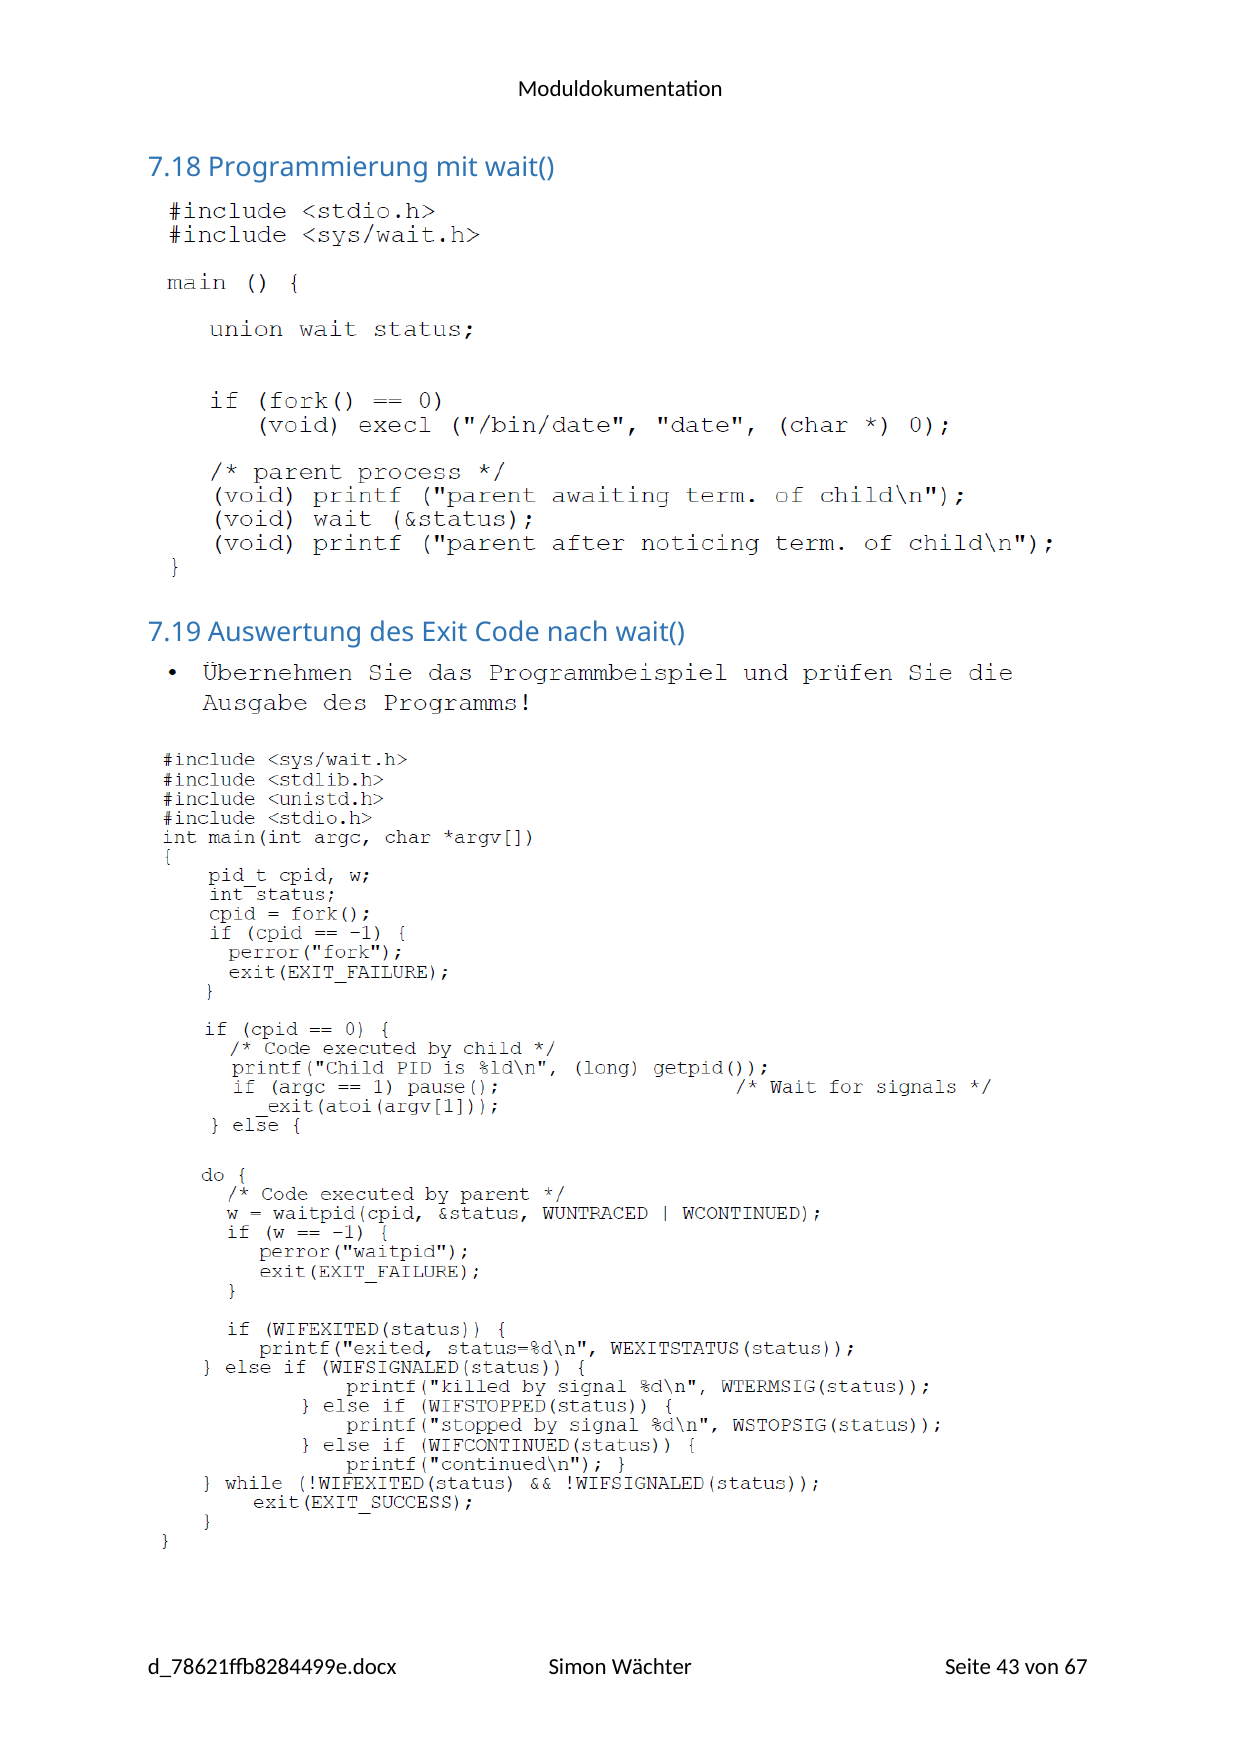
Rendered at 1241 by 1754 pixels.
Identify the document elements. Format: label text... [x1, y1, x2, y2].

subtitle Auswertung des Exit Code nach wait() [148, 613, 1093, 650]
subtitle Programmierung mit wait() [148, 148, 1093, 184]
picture [147, 187, 1093, 594]
picture [147, 652, 1093, 1145]
picture [147, 1163, 1093, 1556]
